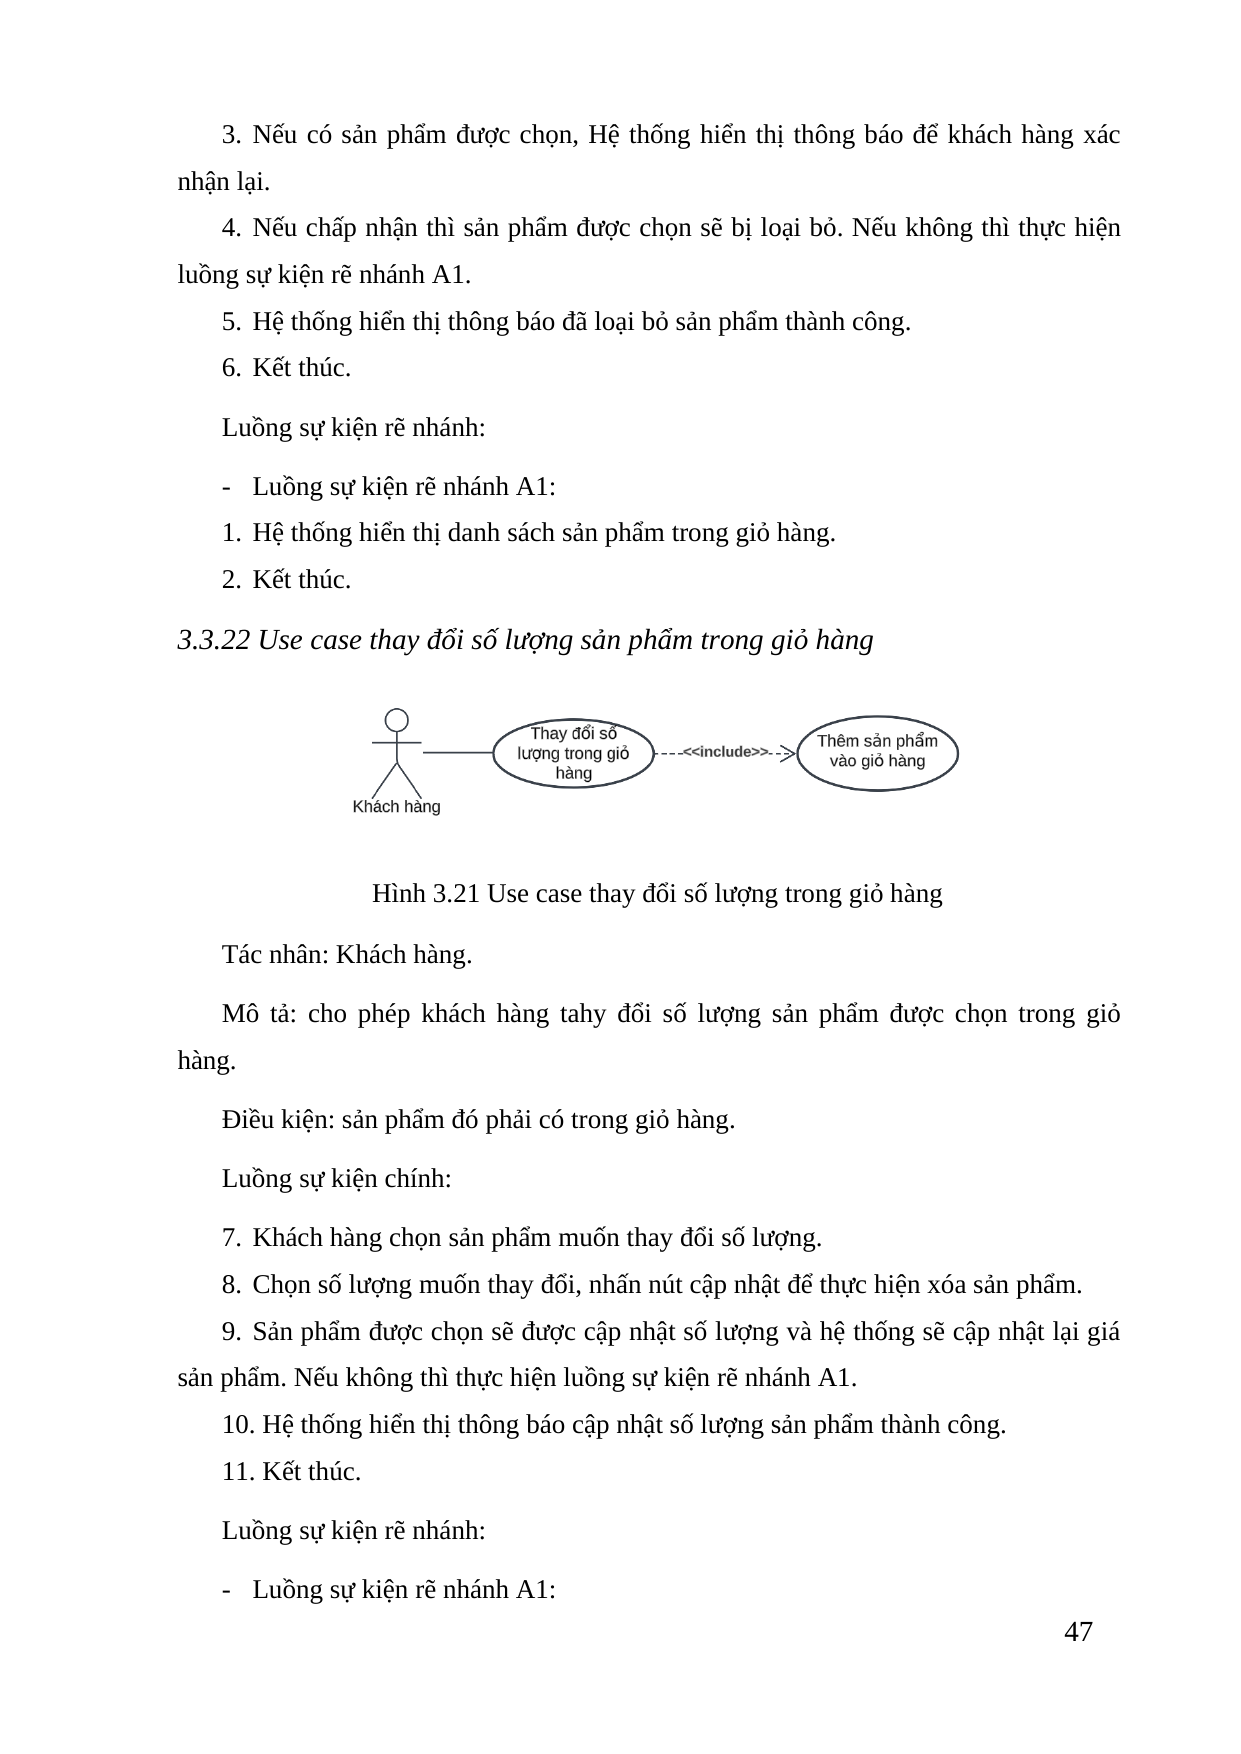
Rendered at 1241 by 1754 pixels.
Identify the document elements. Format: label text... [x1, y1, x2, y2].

list Luồng sự kiện rẽ nhánh A1: [177, 470, 1122, 501]
list Hệ thống hiển thị thông báo đã loại bỏ sản phẩm thành công. [177, 305, 1122, 336]
list 10. Hệ thống hiển thị thông báo cập nhật số lượng sản phẩm thành công. [222, 1408, 1122, 1439]
text Luồng sự kiện rẽ nhánh: [177, 1514, 1122, 1545]
list Nếu có sản phẩm được chọn, Hệ thống hiển thị thông báo để khách hàng xác nhận lại. [177, 118, 1122, 196]
list Hệ thống hiển thị danh sách sản phẩm trong giỏ hàng. [177, 516, 1122, 548]
list Nếu chấp nhận thì sản phẩm được chọn sẽ bị loại bỏ. Nếu không thì thực hiện luồng sự kiện rẽ nhánh A1. [177, 211, 1122, 289]
list 11. Kết thúc. [222, 1454, 1122, 1486]
text Hình 3.21 Use case thay đổi số lượng trong giỏ hàng [177, 877, 1093, 908]
text Luồng sự kiện chính: [177, 1162, 1122, 1193]
list Chọn số lượng muốn thay đổi, nhấn nút cập nhật để thực hiện xóa sản phẩm. [177, 1268, 1122, 1299]
text Use case thay đổi số lượng sản phẩm trong giỏ hàng [177, 622, 1122, 656]
text Mô tả: cho phép khách hàng tahy đổi số lượng sản phẩm được chọn trong giỏ hàng. [177, 997, 1122, 1075]
text Luồng sự kiện rẽ nhánh: [177, 411, 1122, 442]
list Kết thúc. [177, 351, 1122, 383]
text Điều kiện: sản phẩm đó phải có trong giỏ hàng. [177, 1103, 1122, 1134]
picture [336, 672, 1007, 856]
list Khách hàng chọn sản phẩm muốn thay đổi số lượng. [177, 1221, 1122, 1252]
text Tác nhân: Khách hàng. [177, 938, 1122, 969]
list Sản phẩm được chọn sẽ được cập nhật số lượng và hệ thống sẽ cập nhật lại giá sản phẩm. Nếu không thì thực hiện luồng sự kiện rẽ nhánh A1. [177, 1314, 1122, 1392]
list Luồng sự kiện rẽ nhánh A1: [177, 1573, 1122, 1604]
list Kết thúc. [177, 563, 1122, 594]
